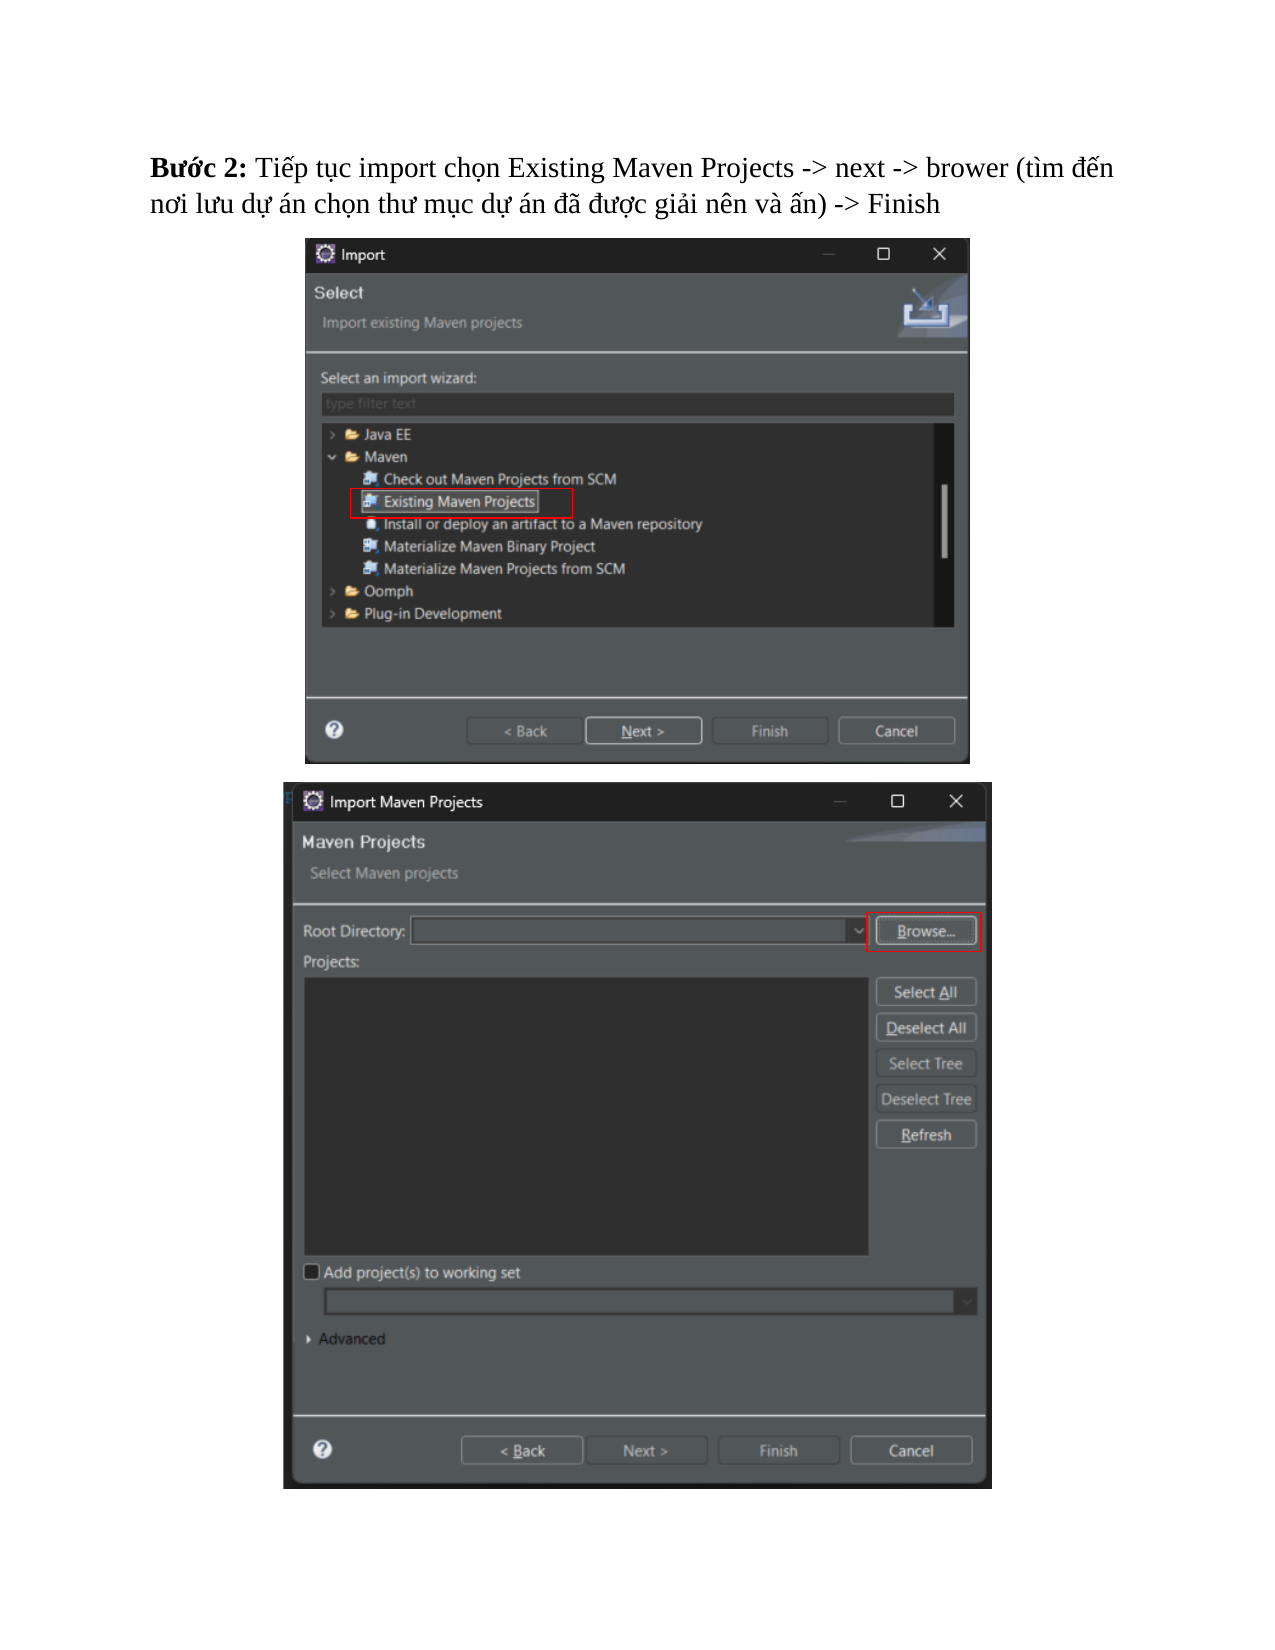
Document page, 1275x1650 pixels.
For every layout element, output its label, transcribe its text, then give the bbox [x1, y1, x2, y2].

picture [305, 238, 970, 764]
picture [283, 782, 992, 1489]
text Bước 2: Tiếp tục import chọn Existing Maven Projects -> next -> brower (tìm đến nơi lưu dự án chọn thư mục dự án đã được giải nên và ấn) -> Finish [150, 150, 1125, 220]
